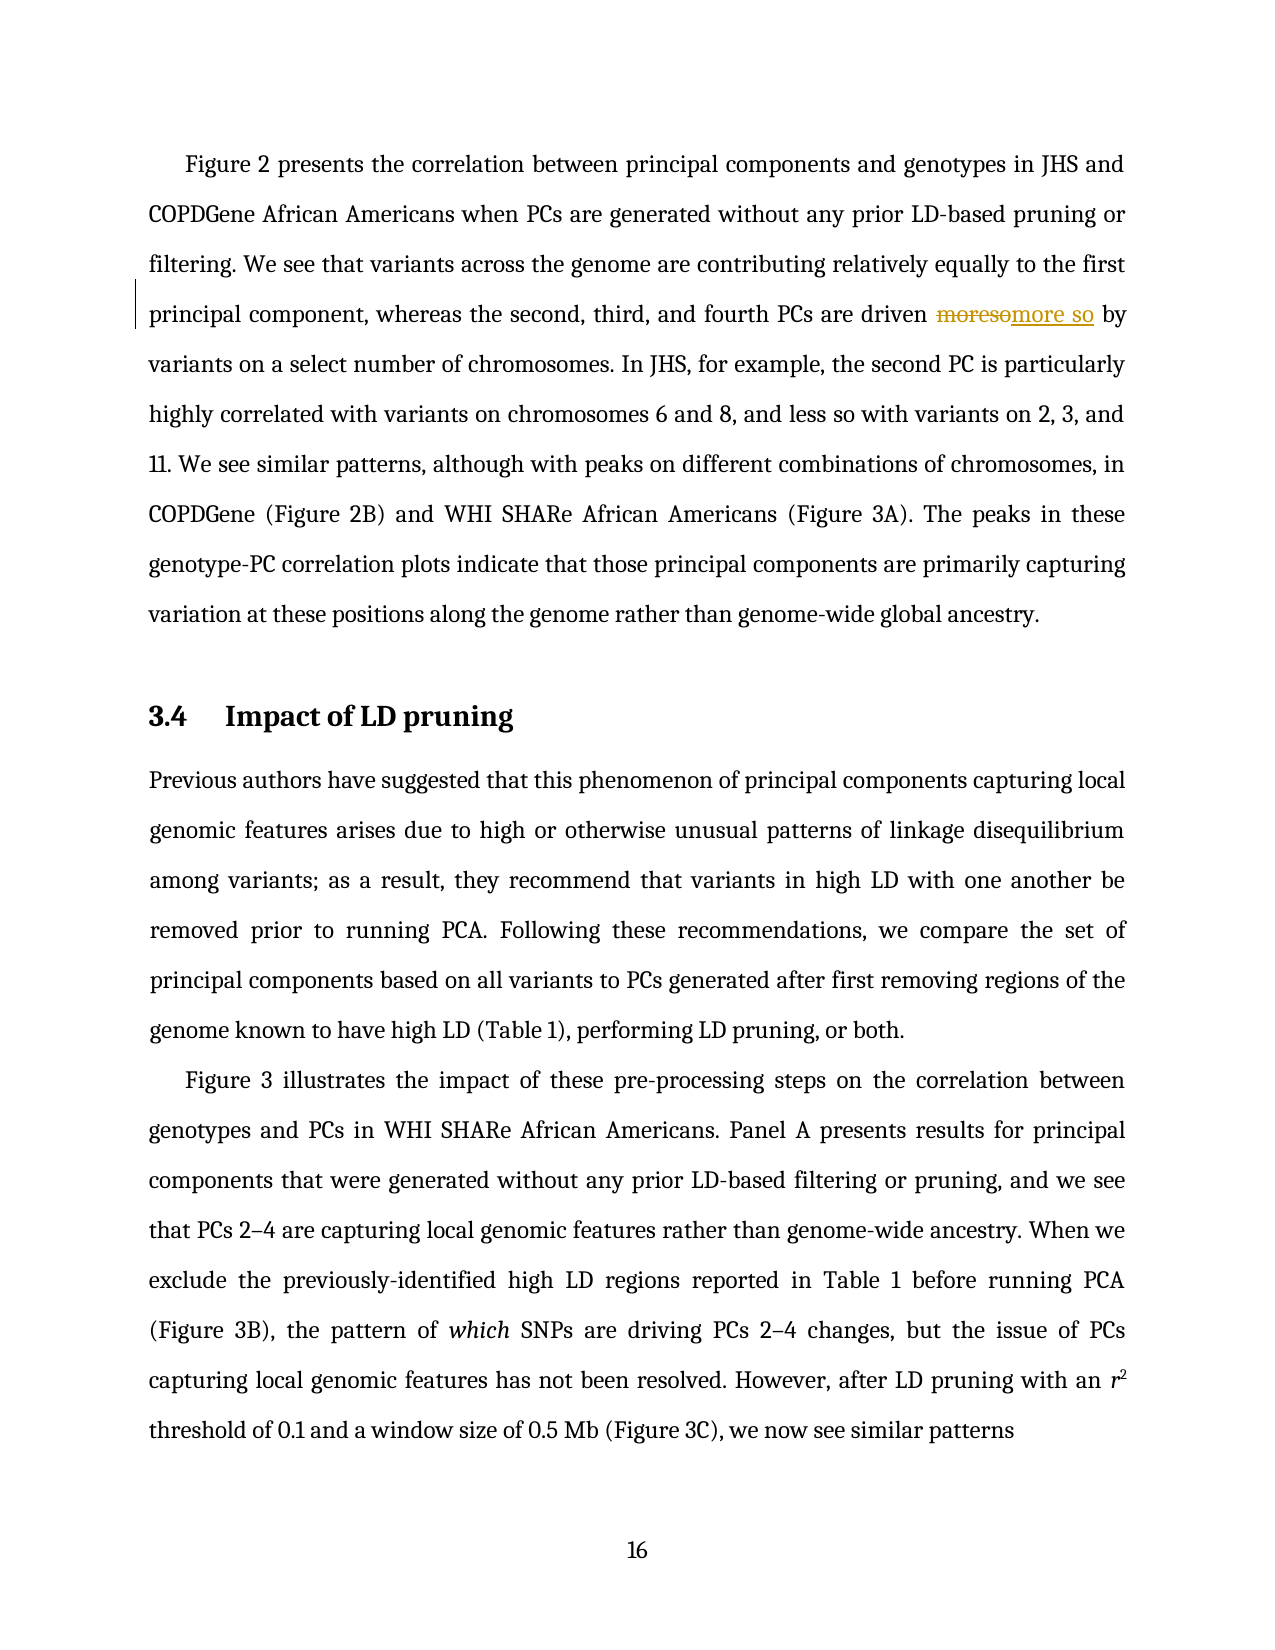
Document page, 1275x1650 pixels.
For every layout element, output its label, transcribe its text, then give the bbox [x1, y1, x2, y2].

text Figure 2 presents the correlation between principal components and genotypes in JHS and COPDGene African Americans when PCs are generated without any prior LD-based pruning or filtering. We see that variants across the genome are contributing relatively equally to the first principal component, whereas the second, third, and fourth PCs are driven by variants on a select number of chromosomes. In JHS, for example, the second PC is particularly highly correlated with variants on chromosomes 6 and 8, and less so with variants on 2, 3, and 11. We see similar patterns, although with peaks on different combinations of chromosomes, in COPDGene (Figure 2B) and WHI SHARe African Americans (Figure 3A). The peaks in these genotype-PC correlation plots indicate that those principal components are primarily capturing variation at these positions along the genome rather than genome-wide global ancestry. [148, 150, 1127, 629]
subtitle Impact of LD pruning [148, 699, 1179, 734]
text Previous authors have suggested that this phenomenon of principal components capturing local genomic features arises due to high or otherwise unusual patterns of linkage disequilibrium among variants; as a result, they recommend that variants in high LD with one another be removed prior to running PCA. Following these recommendations, we compare the set of principal components based on all variants to PCs generated after first removing regions of the genome known to have high LD (Table 1), performing LD pruning, or both. [148, 766, 1127, 1045]
text Figure 3 illustrates the impact of these pre-processing steps on the correlation between genotypes and PCs in WHI SHARe African Americans. Panel A presents results for principal components that were generated without any prior LD-based filtering or pruning, and we see that PCs 2–4 are capturing local genomic features rather than genome-wide ancestry. When we exclude the previously-identified high LD regions reported in Table 1 before running PCA (Figure 3B), the pattern of which SNPs are driving PCs 2–4 changes, but the issue of PCs capturing local genomic features has not been resolved. However, after LD pruning with an r2 threshold of 0.1 and a window size of 0.5 Mb (Figure 3C), we now see similar patterns [148, 1066, 1127, 1445]
